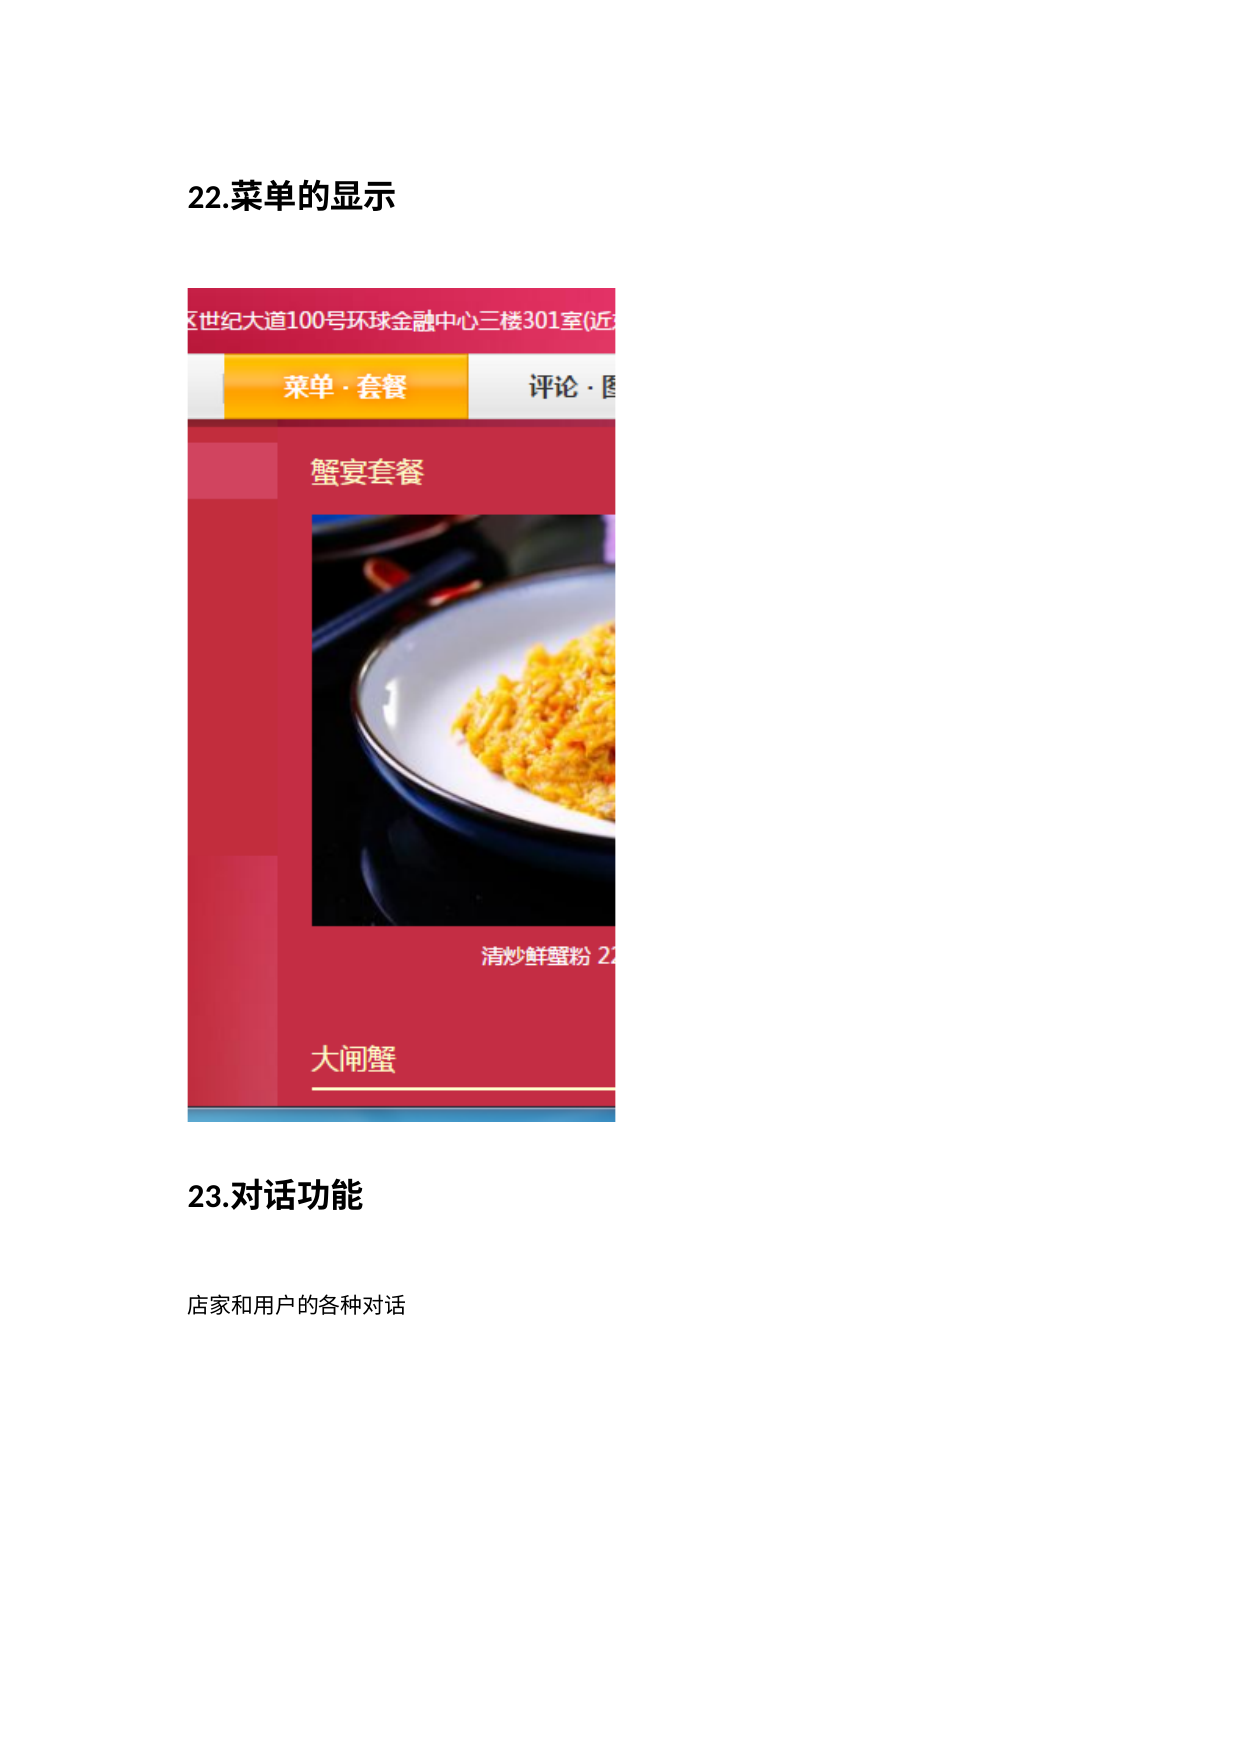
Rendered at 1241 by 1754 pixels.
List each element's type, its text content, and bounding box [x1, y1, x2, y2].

subtitle 23.对话功能 [187, 1161, 1053, 1226]
picture [187, 288, 616, 1122]
list 店家和用户的各种对话 [187, 1288, 1053, 1320]
subtitle 菜单的显示 [187, 162, 1053, 227]
